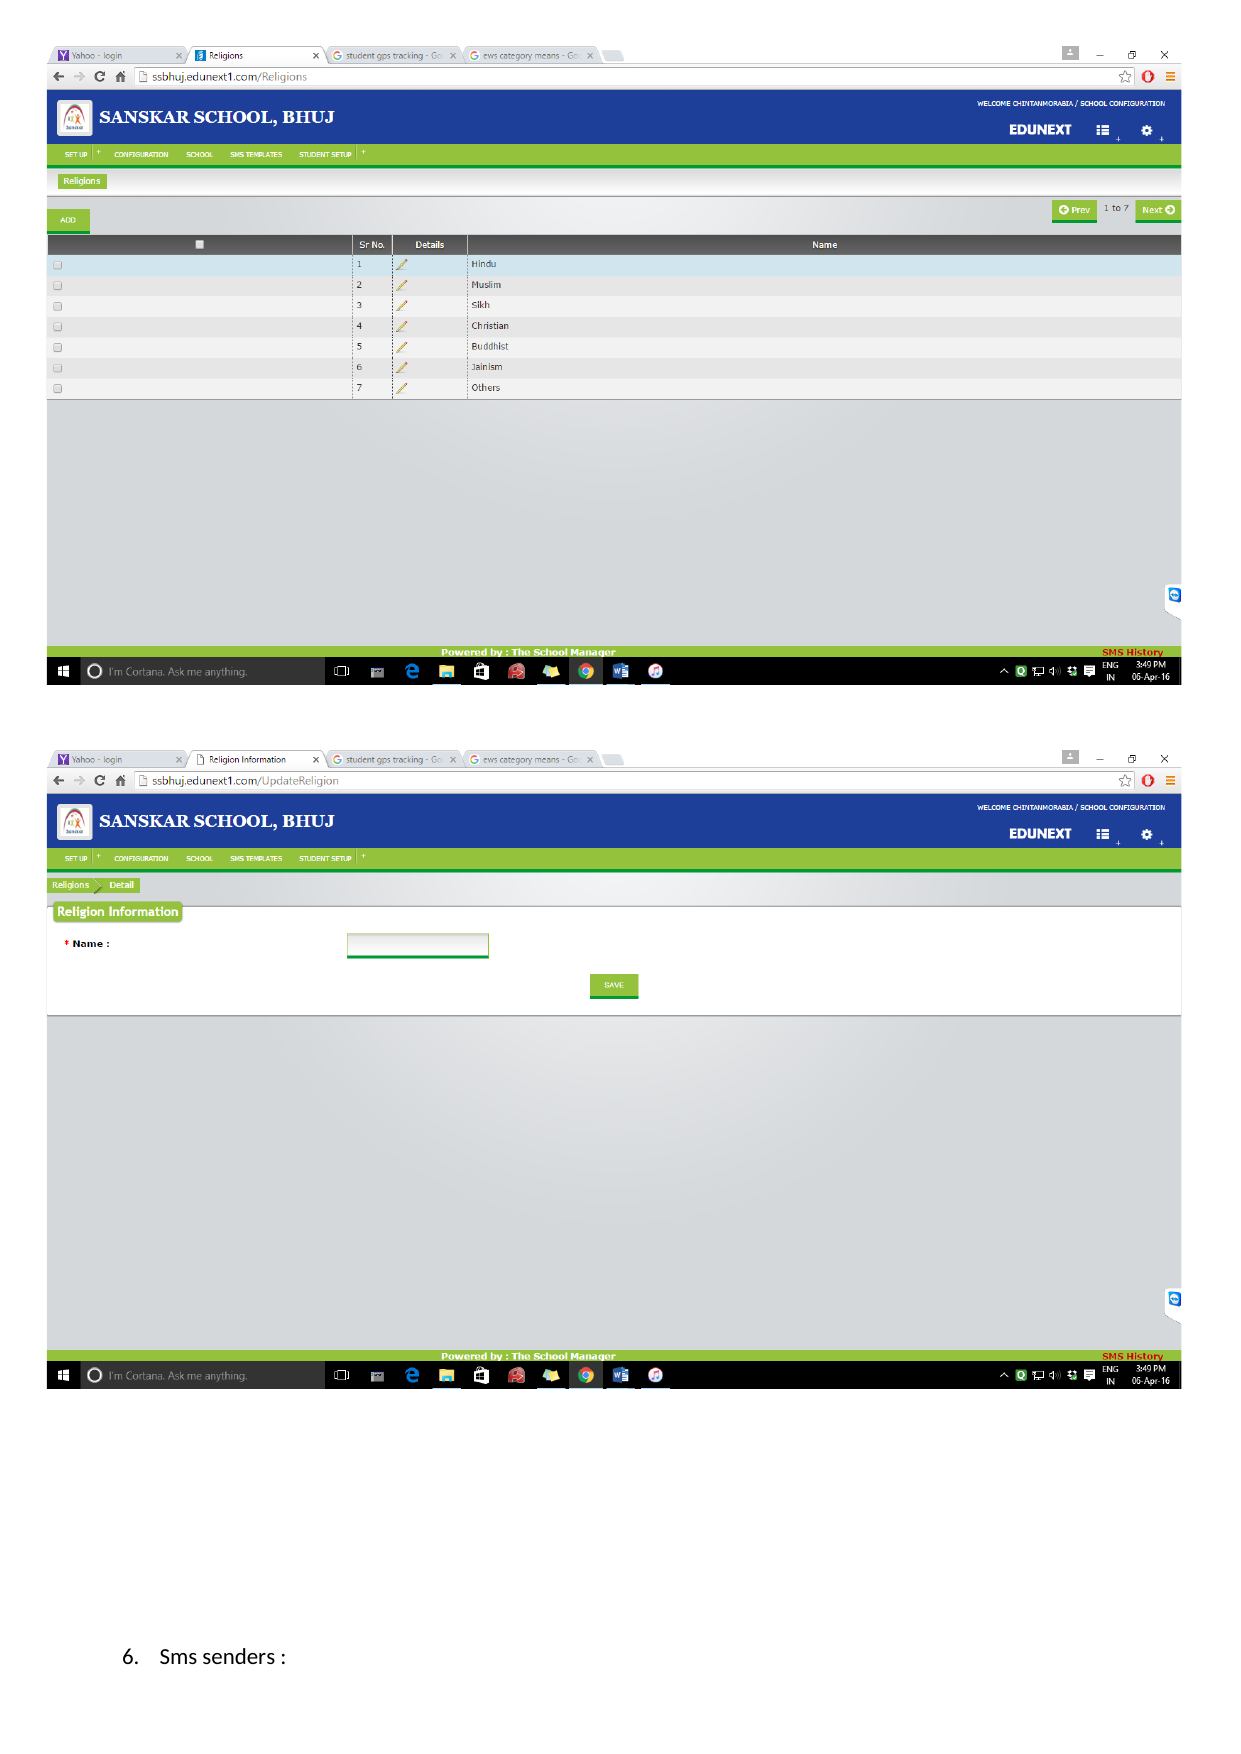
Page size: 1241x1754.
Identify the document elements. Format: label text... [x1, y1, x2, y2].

picture [46, 46, 1182, 685]
list Sms senders : [122, 1642, 1181, 1670]
picture [46, 750, 1182, 1389]
